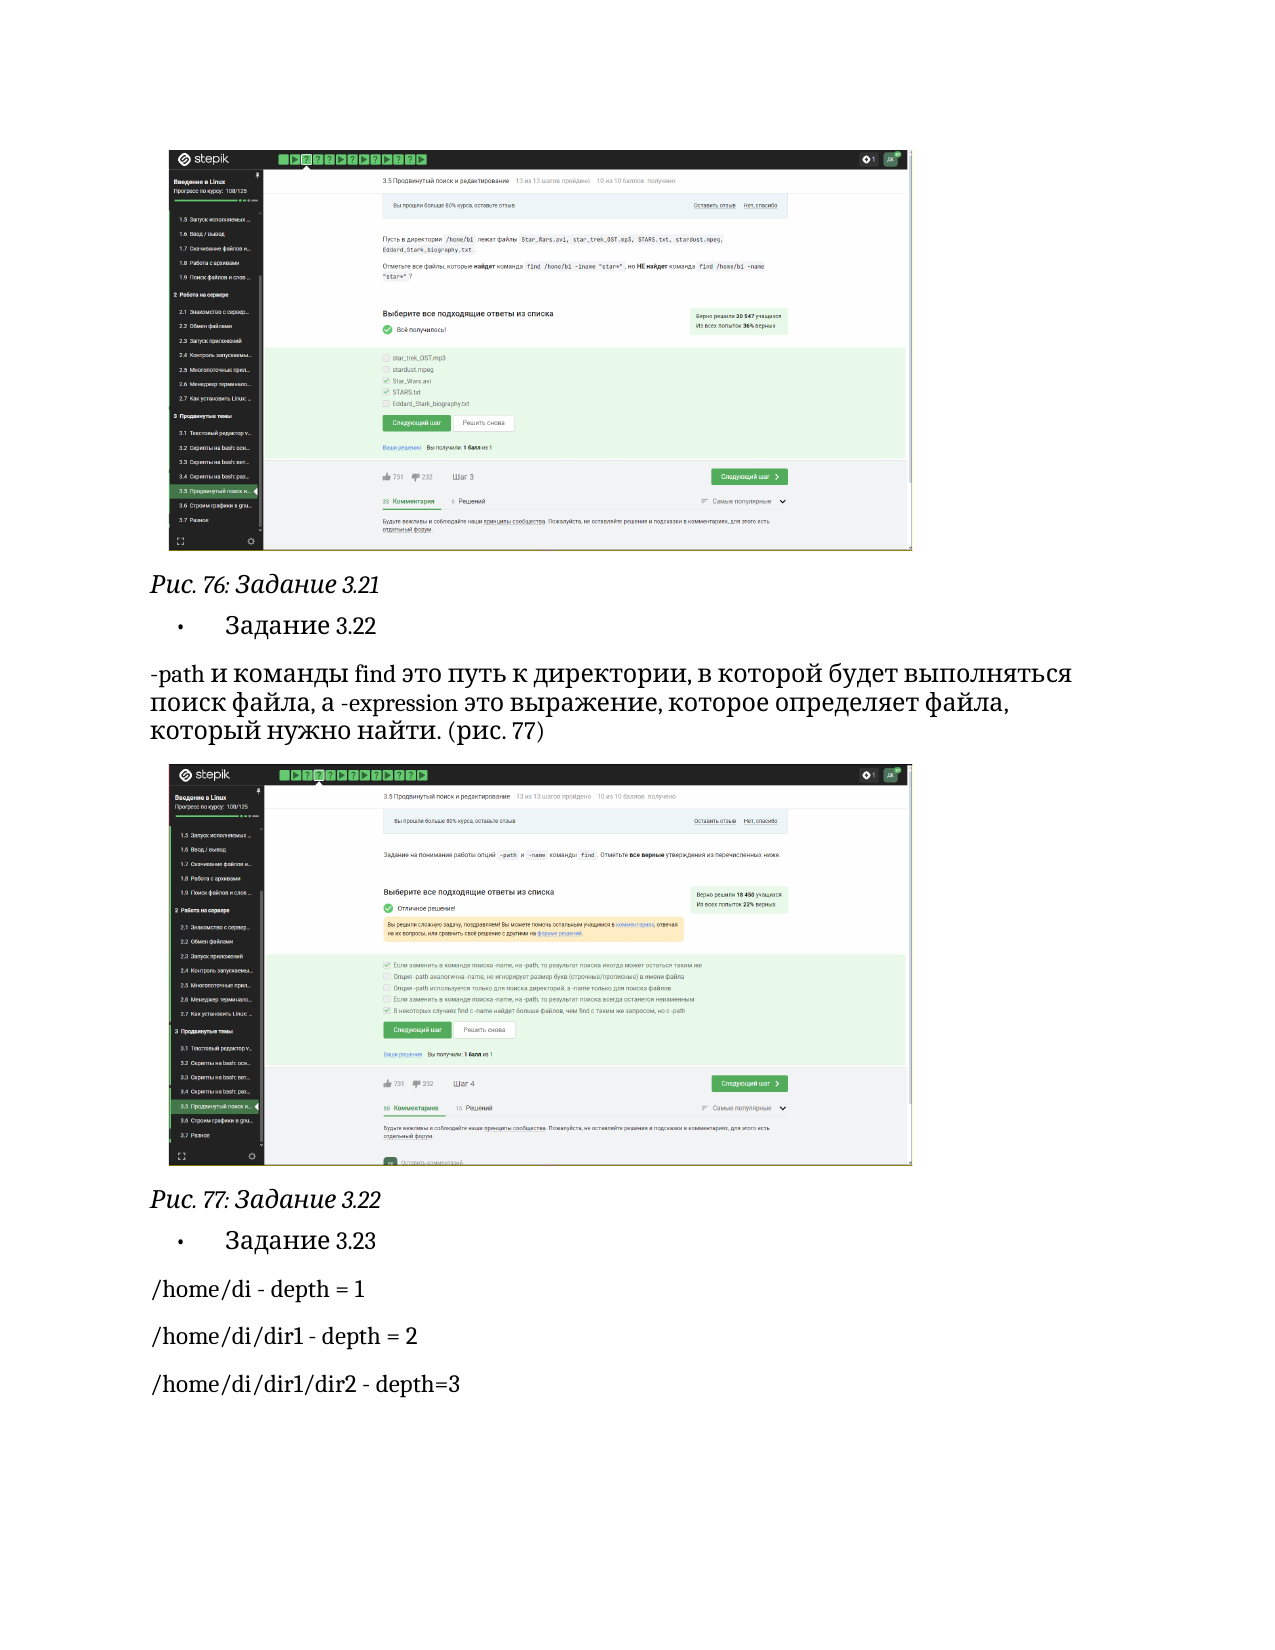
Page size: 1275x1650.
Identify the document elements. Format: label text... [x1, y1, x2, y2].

picture [168, 150, 913, 551]
text /home/di/dir1 - depth = 2 [150, 1322, 1125, 1351]
picture [168, 764, 913, 1166]
list Задание 3.23 [175, 1227, 1125, 1256]
text -path и команды find это путь к директории, в которой будет выполняться поиск файла, а -expression это выражение, которое определяет файла, который нужно найти. (рис. 77) [150, 660, 1125, 746]
text Рис. 77: Задание 3.22 [150, 1186, 1125, 1215]
text /home/di - depth = 1 [150, 1275, 1125, 1303]
text /home/di/dir1/dir2 - depth=3 [150, 1370, 1125, 1398]
list Задание 3.22 [175, 612, 1125, 641]
text Рис. 76: Задание 3.21 [150, 571, 1125, 600]
